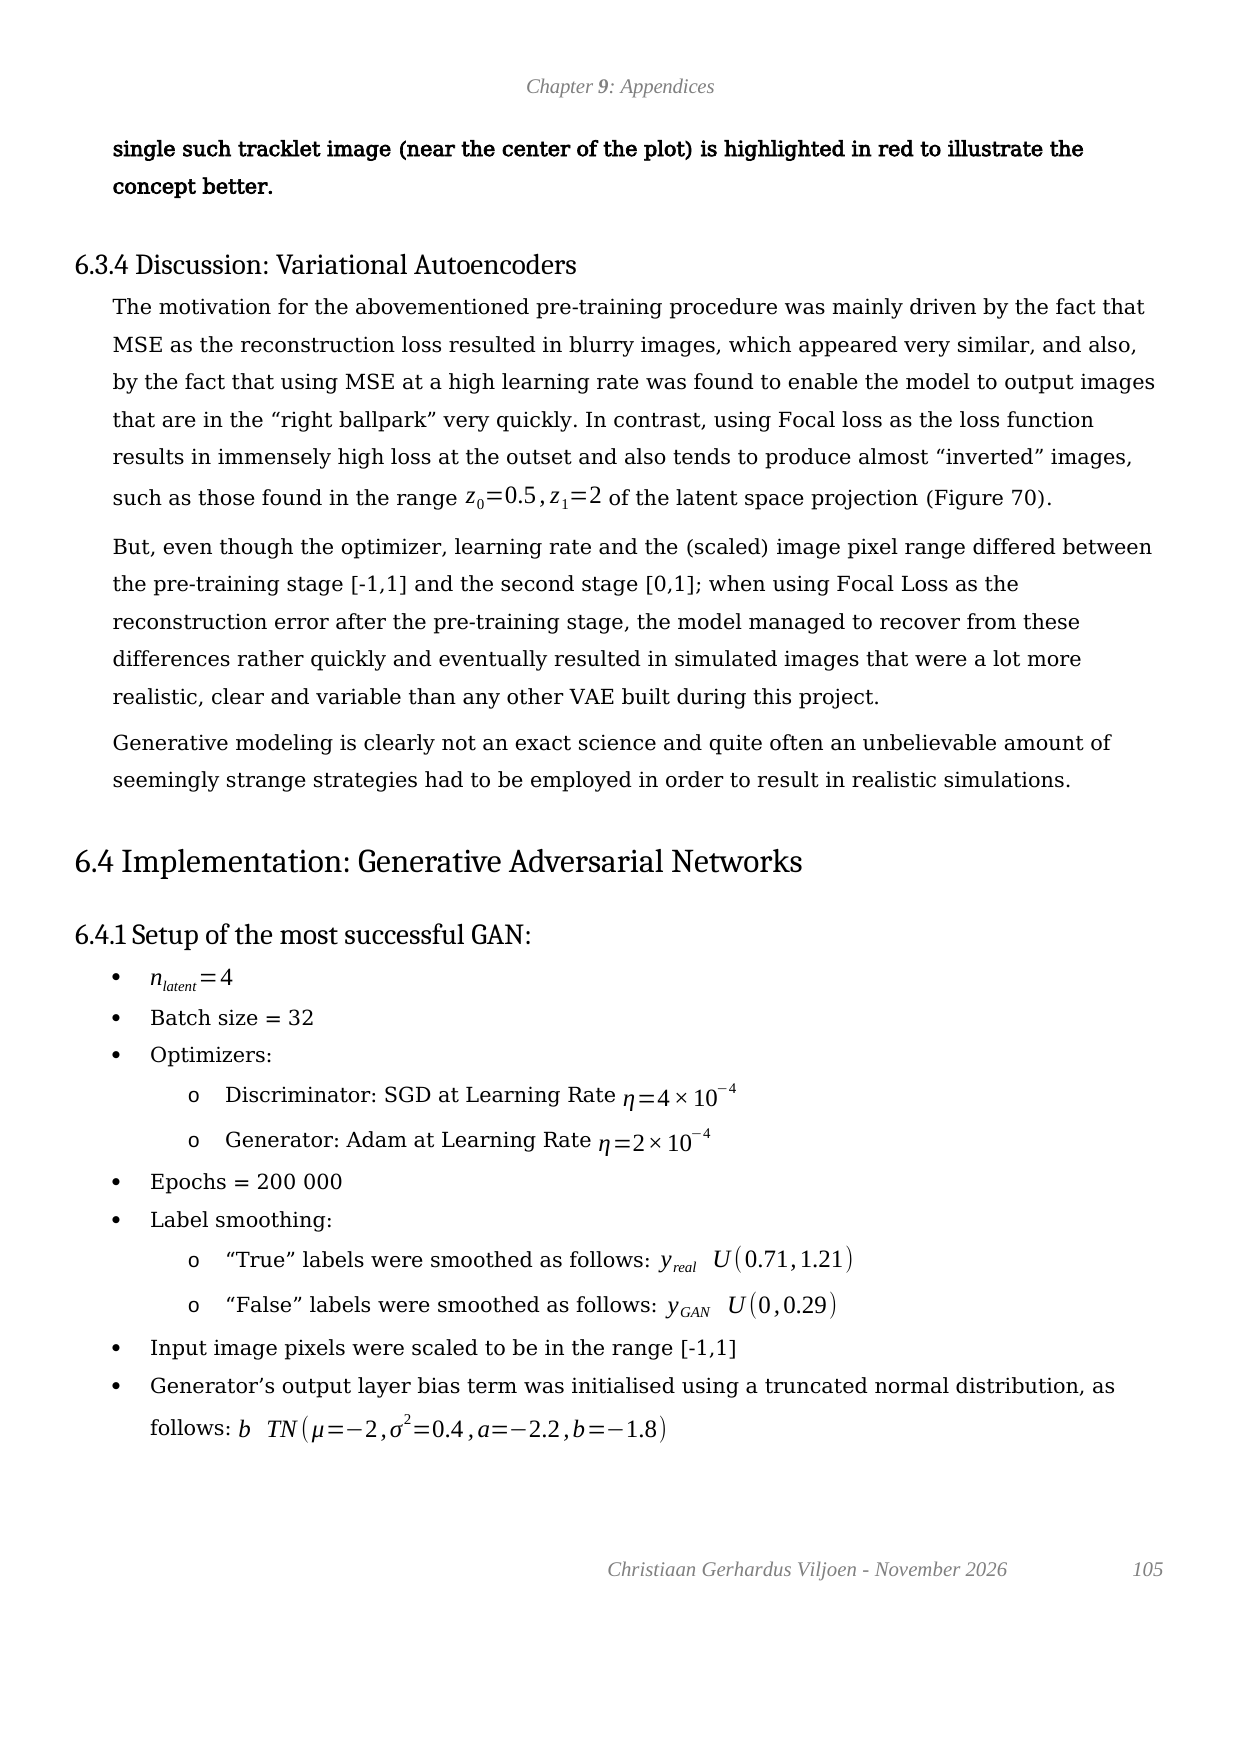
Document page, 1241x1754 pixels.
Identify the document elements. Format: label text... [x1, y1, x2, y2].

list Discriminator: SGD at Learning Rate [187, 1080, 1165, 1111]
list Label smoothing: [112, 1207, 1165, 1232]
text Generative modeling is clearly not an exact science and quite often an unbelievable amount of seemingly strange strategies had to be employed in order to result in realistic simulations. [112, 729, 1165, 792]
subtitle Setup of the most successful GAN: [75, 918, 1165, 951]
list Optimizers: [112, 1042, 1165, 1067]
subtitle Implementation: Generative Adversarial Networks [75, 842, 1165, 880]
list Input image pixels were scaled to be in the range [-1,1] [112, 1335, 1165, 1360]
subtitle Discussion: Variational Autoencoders [75, 248, 1165, 281]
text The motivation for the abovementioned pre-training procedure was mainly driven by the fact that MSE as the reconstruction loss resulted in blurry images, which appeared very similar, and also, by the fact that using MSE at a high learning rate was found to enable the model to output images that are in the “right ballpark” very quickly. In contrast, using Focal loss as the loss function results in immensely high loss at the outset and also tends to produce almost “inverted” images, such as those found in the range of the latent space projection (Figure 70). [112, 294, 1165, 513]
list “True” labels were smoothed as follows: [187, 1244, 1165, 1276]
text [112, 135, 1165, 198]
text But, even though the optimizer, learning rate and the (scaled) image pixel range differed between the pre-training stage [-1,1] and the second stage [0,1]; when using Focal Loss as the reconstruction error after the pre-training stage, the model managed to recover from these differences rather quickly and eventually resulted in simulated images that were a lot more realistic, clear and variable than any other VAE built during this project. [112, 534, 1165, 709]
list Epochs = 200 000 [112, 1169, 1165, 1194]
list Generator’s output layer bias term was initialised using a truncated normal distribution, as follows: [112, 1373, 1165, 1443]
list “False” labels were smoothed as follows: [187, 1290, 1165, 1322]
list Batch size = 32 [112, 1005, 1165, 1030]
list Generator: Adam at Learning Rate [187, 1124, 1165, 1156]
